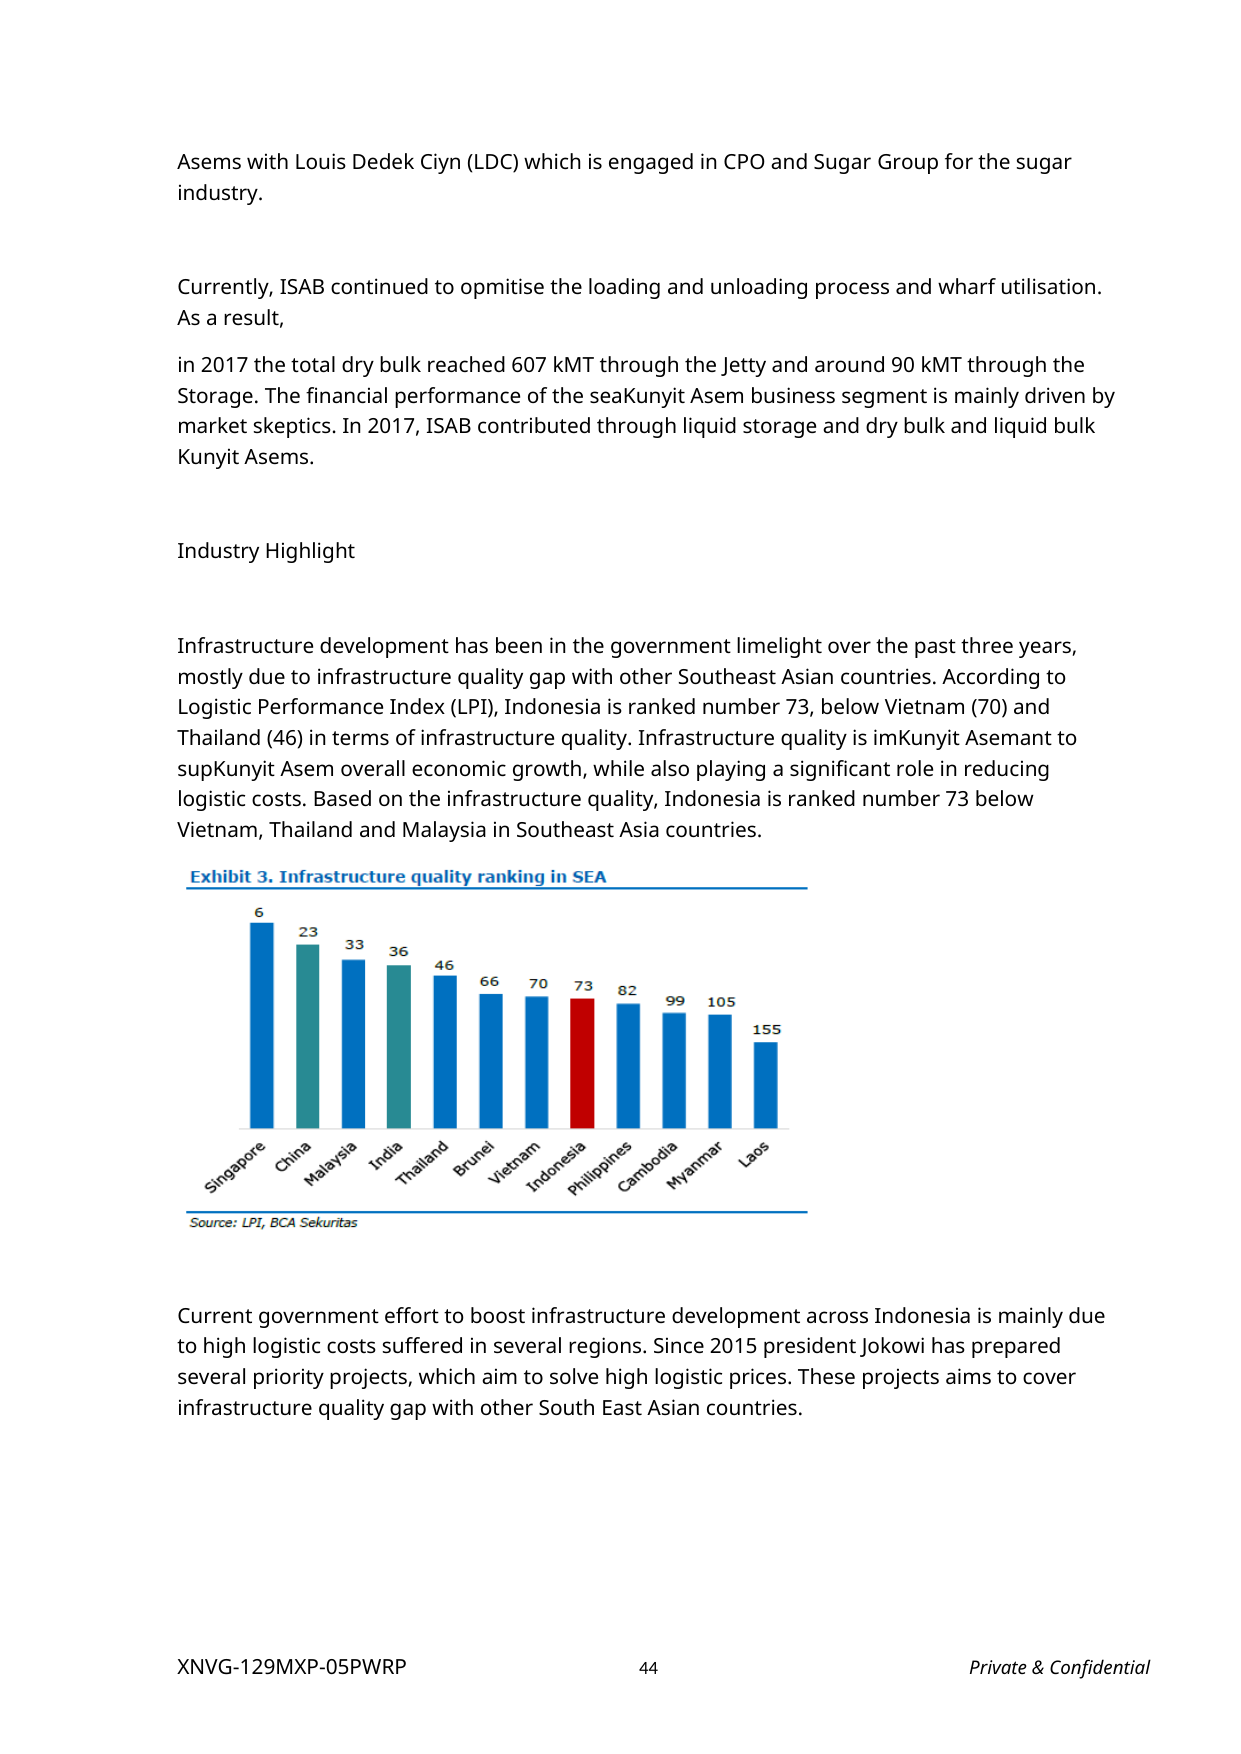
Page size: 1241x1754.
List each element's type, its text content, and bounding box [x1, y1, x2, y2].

picture [177, 862, 825, 1235]
text Currently, ISAB continued to opmitise the loading and unloading process and wharf utilisation. As a result, [177, 272, 1122, 331]
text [177, 147, 1122, 206]
text Industry Highlight [177, 537, 1122, 565]
text in 2017 the total dry bulk reached 607 kMT through the Jetty and around 90 kMT through the Storage. The financial performance of the seaKunyit Asem business segment is mainly driven by market skeptics. In 2017, ISAB contributed through liquid storage and dry bulk and liquid bulk Kunyit Asems. [177, 350, 1122, 470]
text Current government effort to boost infrastructure development across Indonesia is mainly due to high logistic costs suffered in several regions. Since 2015 president Jokowi has prepared several priority projects, which aim to solve high logistic prices. These projects aims to cover infrastructure quality gap with other South East Asian countries. [177, 1301, 1122, 1421]
text Infrastructure development has been in the government limelight over the past three years, mostly due to infrastructure quality gap with other Southeast Asian countries. According to Logistic Performance Index (LPI), Indonesia is ranked number 73, below Vietnam (70) and Thailand (46) in terms of infrastructure quality. Infrastructure quality is imKunyit Asemant to supKunyit Asem overall economic growth, while also playing a significant role in reducing logistic costs. Based on the infrastructure quality, Indonesia is ranked number 73 below Vietnam, Thailand and Malaysia in Southeast Asia countries. [177, 631, 1122, 843]
